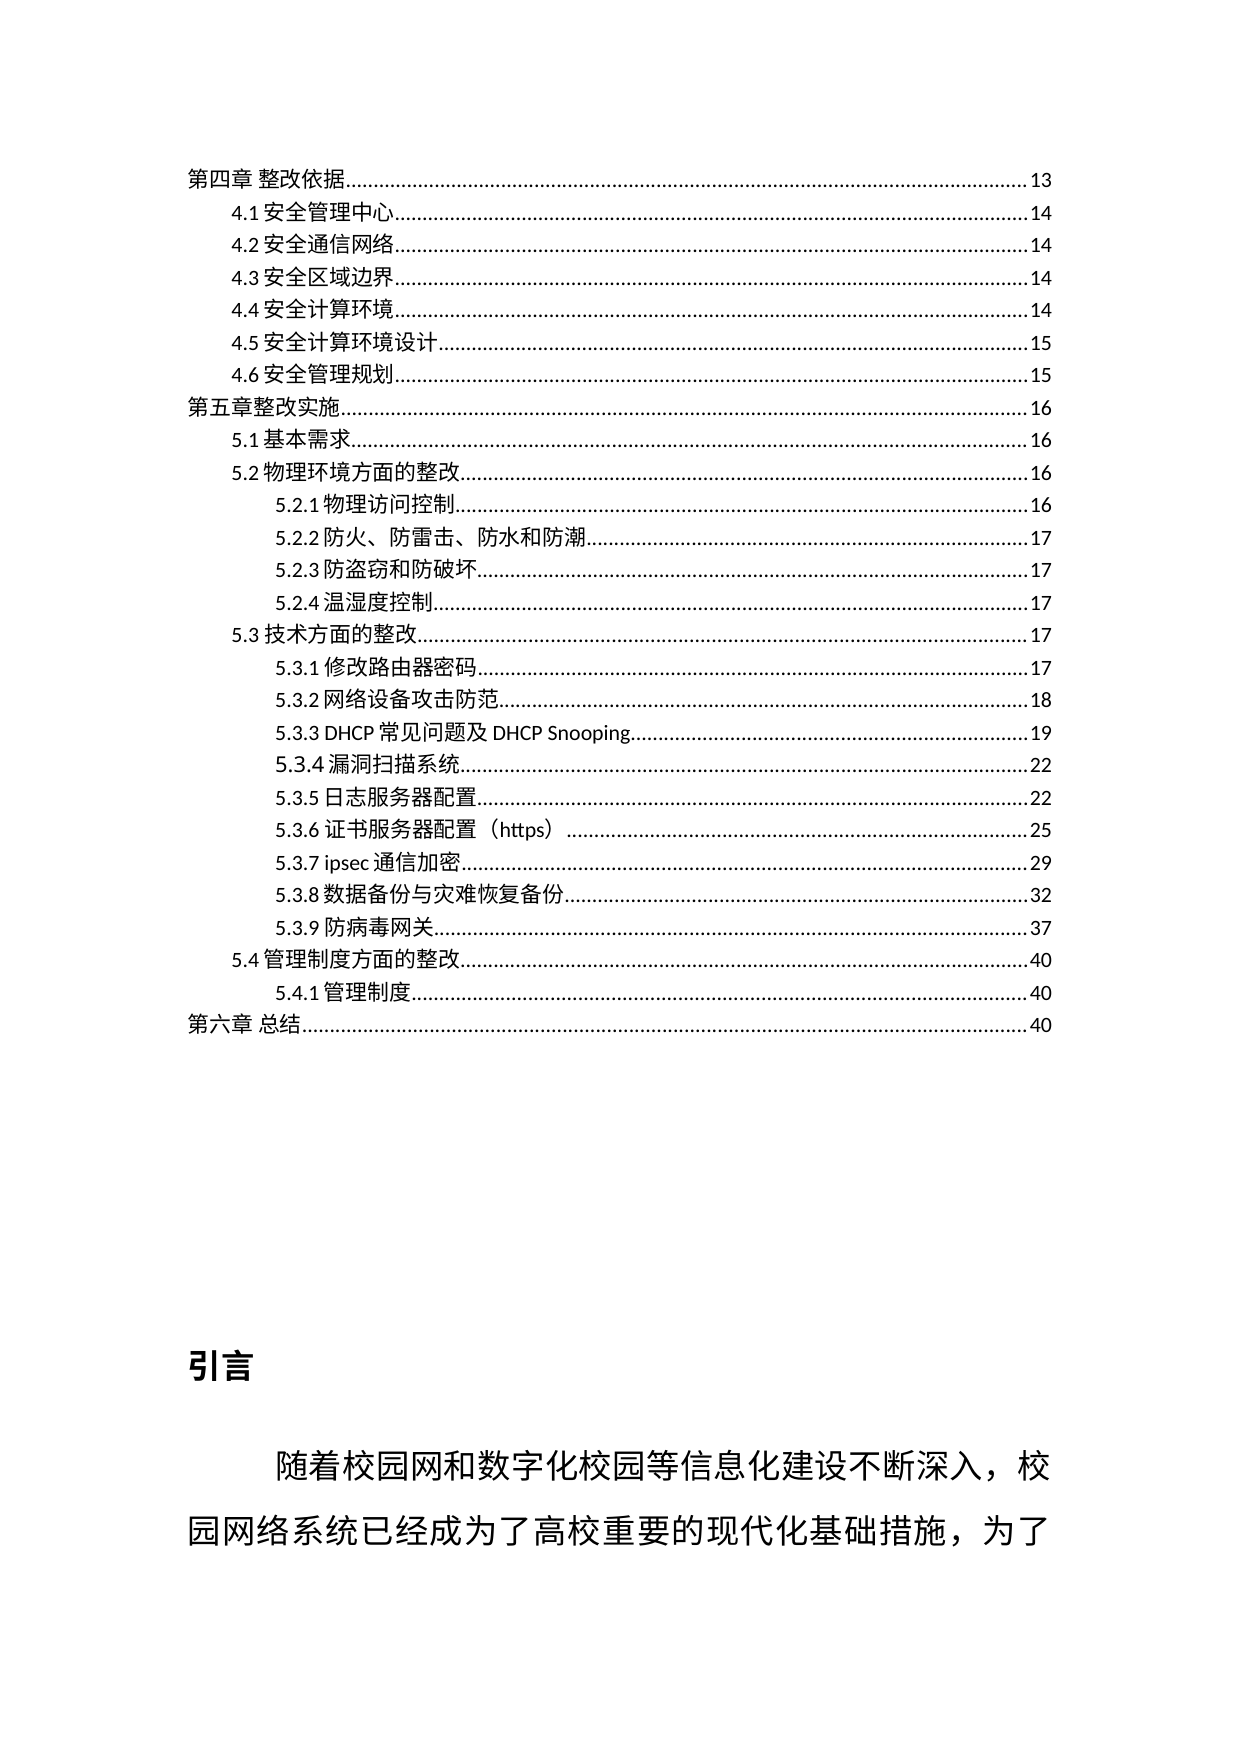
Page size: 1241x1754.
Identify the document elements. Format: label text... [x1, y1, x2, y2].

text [187, 1431, 1053, 1561]
list 引言 [187, 1332, 1053, 1397]
